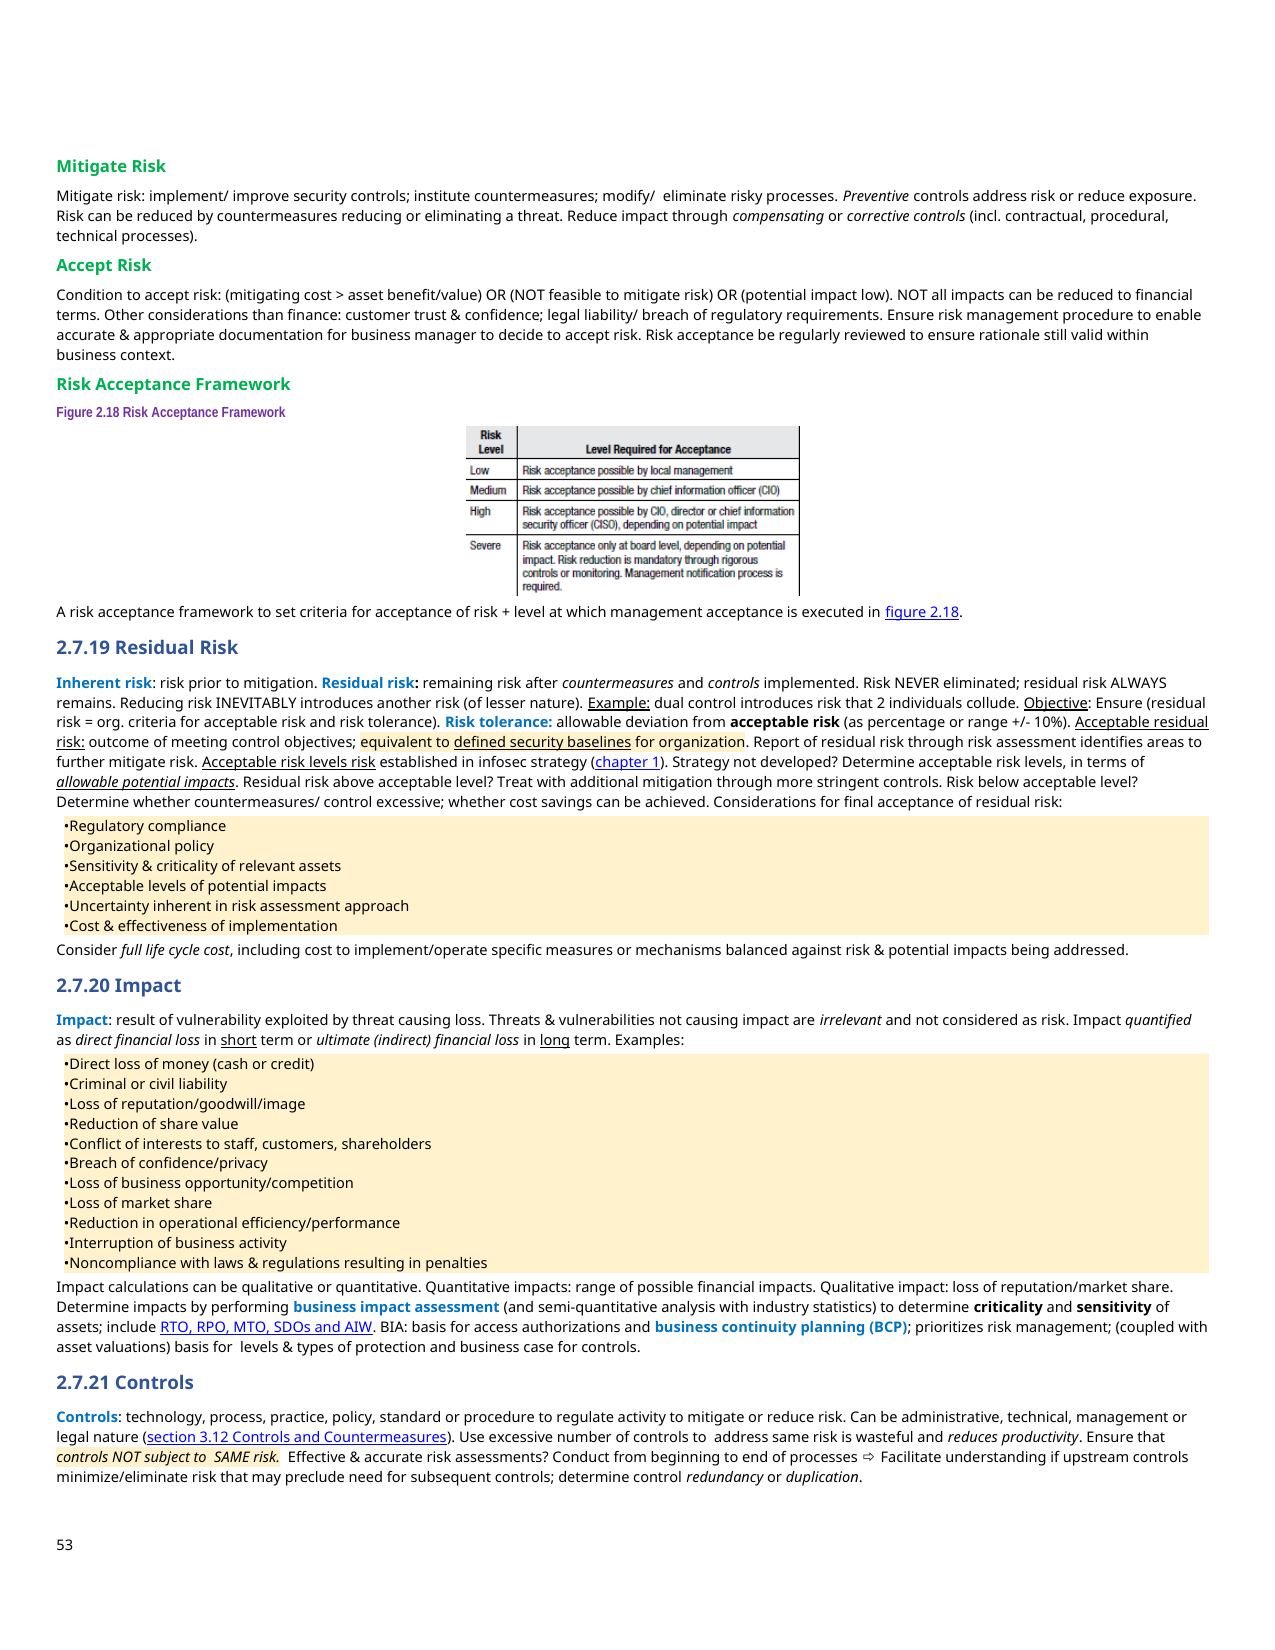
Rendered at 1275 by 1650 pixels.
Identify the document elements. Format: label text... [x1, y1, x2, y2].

subtitle Accept Risk [56, 254, 1209, 276]
text •Reduction in operational efficiency/performance [64, 1213, 1209, 1233]
text •Conflict of interests to staff, customers, shareholders [64, 1133, 1209, 1153]
text •Reduction of share value [64, 1113, 1209, 1133]
text •Organizational policy [64, 836, 1209, 856]
text •Loss of business opportunity/competition [64, 1173, 1209, 1193]
subtitle Risk Acceptance Framework [56, 373, 1209, 395]
text •Loss of reputation/goodwill/image [64, 1094, 1209, 1113]
text •Regulatory compliance [64, 816, 1209, 836]
text Controls: technology, process, practice, policy, standard or procedure to regulate activity to mitigate or reduce risk. Can be administrative, technical, management or legal nature (section 3.12 Controls and Countermeasures). Use excessive number of controls to address same risk is wasteful and reduces productivity. Ensure that controls NOT subject to SAME risk. Effective & accurate risk assessments? Conduct from beginning to end of processes Facilitate understanding if upstream controls minimize/eliminate risk that may preclude need for subsequent controls; determine control redundancy or duplication. [56, 1407, 1209, 1487]
text •Noncompliance with laws & regulations resulting in penalties [64, 1253, 1209, 1273]
subtitle Figure 2.18 Risk Acceptance Framework [56, 404, 1209, 420]
text Condition to accept risk: (mitigating cost > asset benefit/value) OR (NOT feasible to mitigate risk) OR (potential impact low). NOT all impacts can be reduced to financial terms. Other considerations than finance: customer trust & confidence; legal liability/ breach of regulatory requirements. Ensure risk management procedure to enable accurate & appropriate documentation for business manager to decide to accept risk. Risk acceptance be regularly reviewed to ensure rationale still valid within business context. [56, 285, 1209, 364]
text Mitigate risk: implement/ improve security controls; institute countermeasures; modify/ eliminate risky processes. Preventive controls address risk or reduce exposure. Risk can be reduced by countermeasures reducing or eliminating a threat. Reduce impact through compensating or corrective controls (incl. contractual, procedural, technical processes). [56, 186, 1209, 245]
text Impact calculations can be qualitative or quantitative. Quantitative impacts: range of possible financial impacts. Qualitative impact: loss of reputation/market share. Determine impacts by performing business impact assessment (and semi-quantitative analysis with industry statistics) to determine criticality and sensitivity of assets; include RTO, RPO, MTO, SDOs and AIW. BIA: basis for access authorizations and business continuity planning (BCP); prioritizes risk management; (coupled with asset valuations) basis for levels & types of protection and business case for controls. [56, 1277, 1209, 1356]
text Consider full life cycle cost, including cost to implement/operate specific measures or mechanisms balanced against risk & potential impacts being addressed. [56, 939, 1209, 959]
text Impact: result of vulnerability exploited by threat causing loss. Threats & vulnerabilities not causing impact are irrelevant and not considered as risk. Impact quantified as direct financial loss in short term or ultimate (indirect) financial loss in long term. Examples: [56, 1010, 1209, 1050]
text A risk acceptance framework to set criteria for acceptance of risk + level at which management acceptance is executed in figure 2.18. [56, 602, 1209, 622]
text •Acceptable levels of potential impacts [64, 876, 1209, 896]
text •Direct loss of money (cash or credit) [64, 1054, 1209, 1074]
text •Interruption of business activity [64, 1233, 1209, 1253]
subtitle Mitigate Risk [56, 154, 1209, 177]
text Inherent risk: risk prior to mitigation. Residual risk: remaining risk after countermeasures and controls implemented. Risk NEVER eliminated; residual risk ALWAYS remains. Reducing risk INEVITABLY introduces another risk (of lesser nature). Example: dual control introduces risk that 2 individuals collude. Objective: Ensure (residual risk = org. criteria for acceptable risk and risk tolerance). Risk tolerance: allowable deviation from acceptable risk (as percentage or range +/- 10%). Acceptable residual risk: outcome of meeting control objectives; equivalent to defined security baselines for organization. Report of residual risk through risk assessment identifies areas to further mitigate risk. Acceptable risk levels risk established in infosec strategy (chapter 1). Strategy not developed? Determine acceptable risk levels, in terms of allowable potential impacts. Residual risk above acceptable level? Treat with additional mitigation through more stringent controls. Risk below acceptable level? Determine whether countermeasures/ control excessive; whether cost savings can be achieved. Considerations for final acceptance of residual risk: [56, 672, 1209, 812]
text •Uncertainty inherent in risk assessment approach [64, 896, 1209, 915]
subtitle 2.7.21 Controls [56, 1369, 1209, 1394]
text •Breach of confidence/privacy [64, 1153, 1209, 1173]
text •Loss of market share [64, 1193, 1209, 1213]
subtitle 2.7.20 Impact [56, 972, 1209, 997]
text •Criminal or civil liability [64, 1074, 1209, 1094]
subtitle 2.7.19 Residual Risk [56, 634, 1209, 660]
text •Sensitivity & criticality of relevant assets [64, 856, 1209, 876]
text •Cost & effectiveness of implementation [64, 915, 1209, 935]
